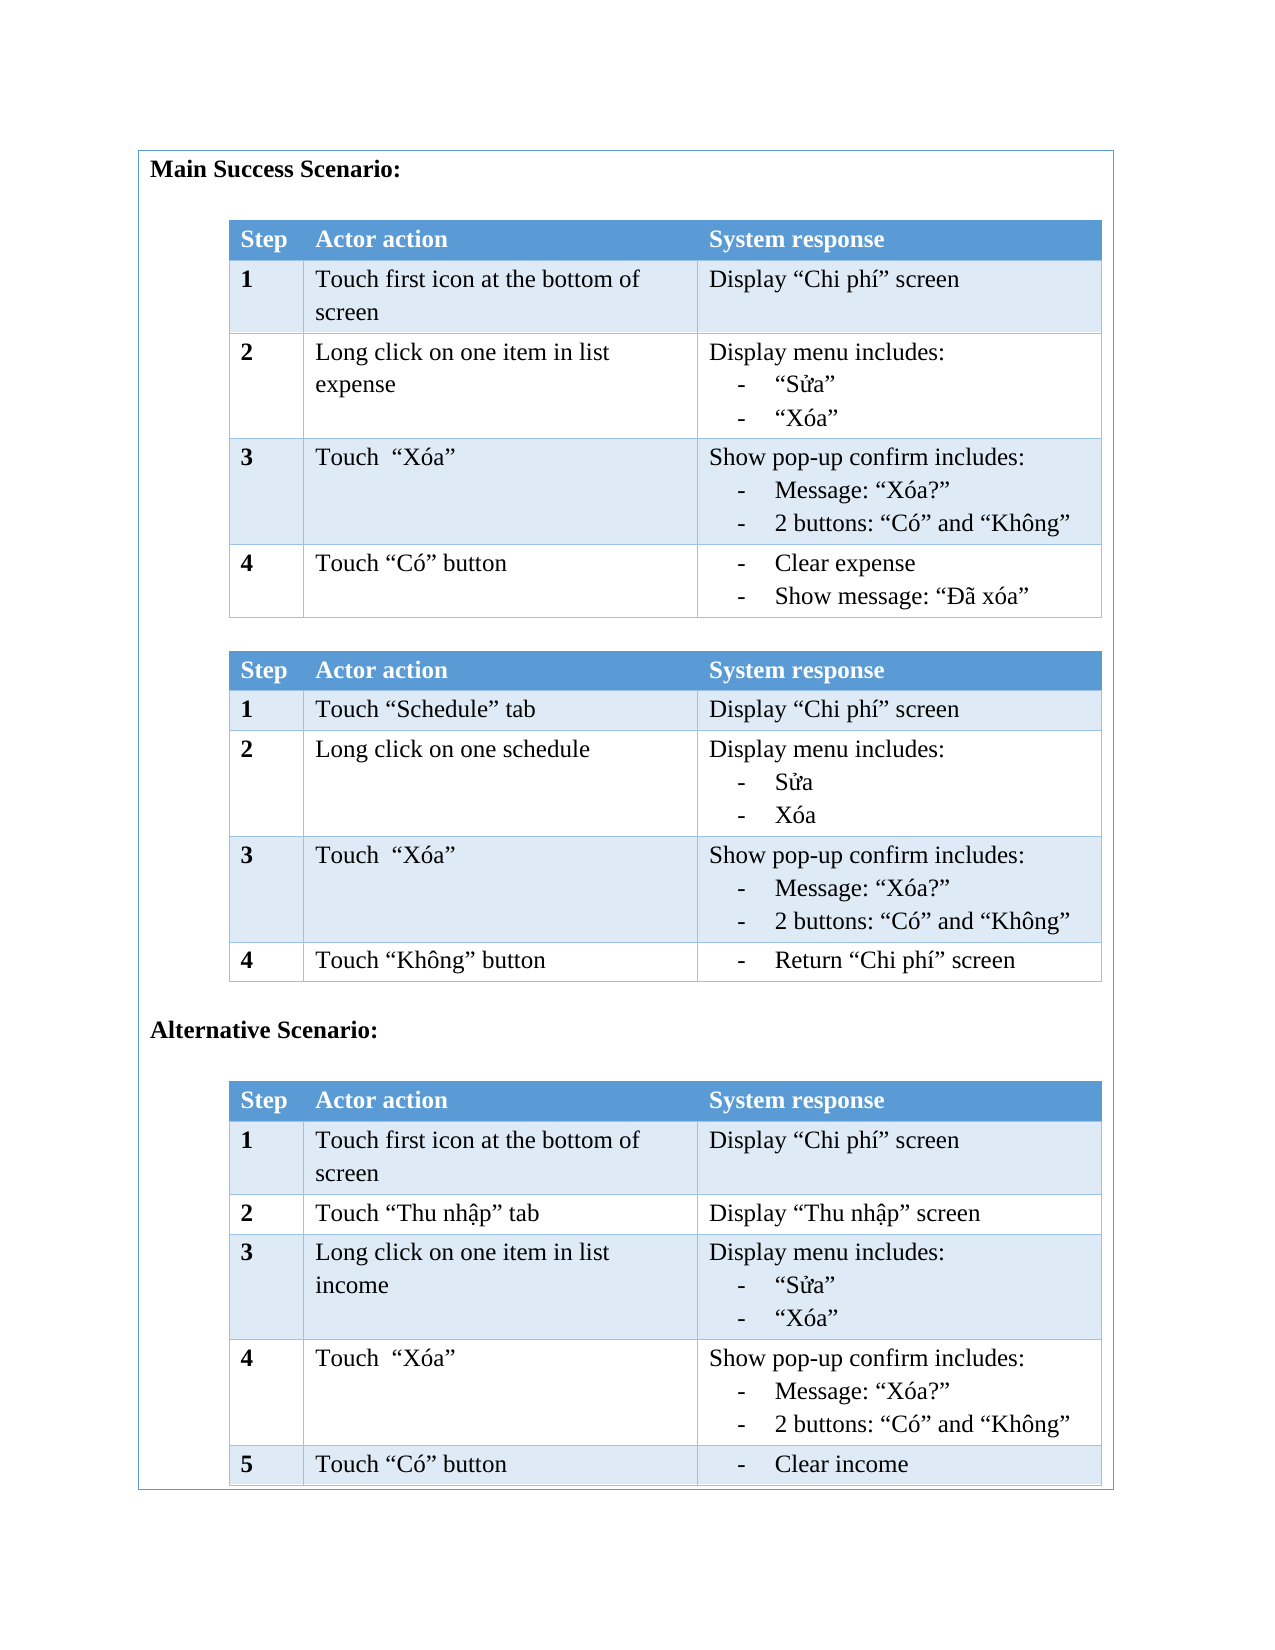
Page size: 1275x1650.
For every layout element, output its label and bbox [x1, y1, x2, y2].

table_cell [139, 151, 1113, 1489]
